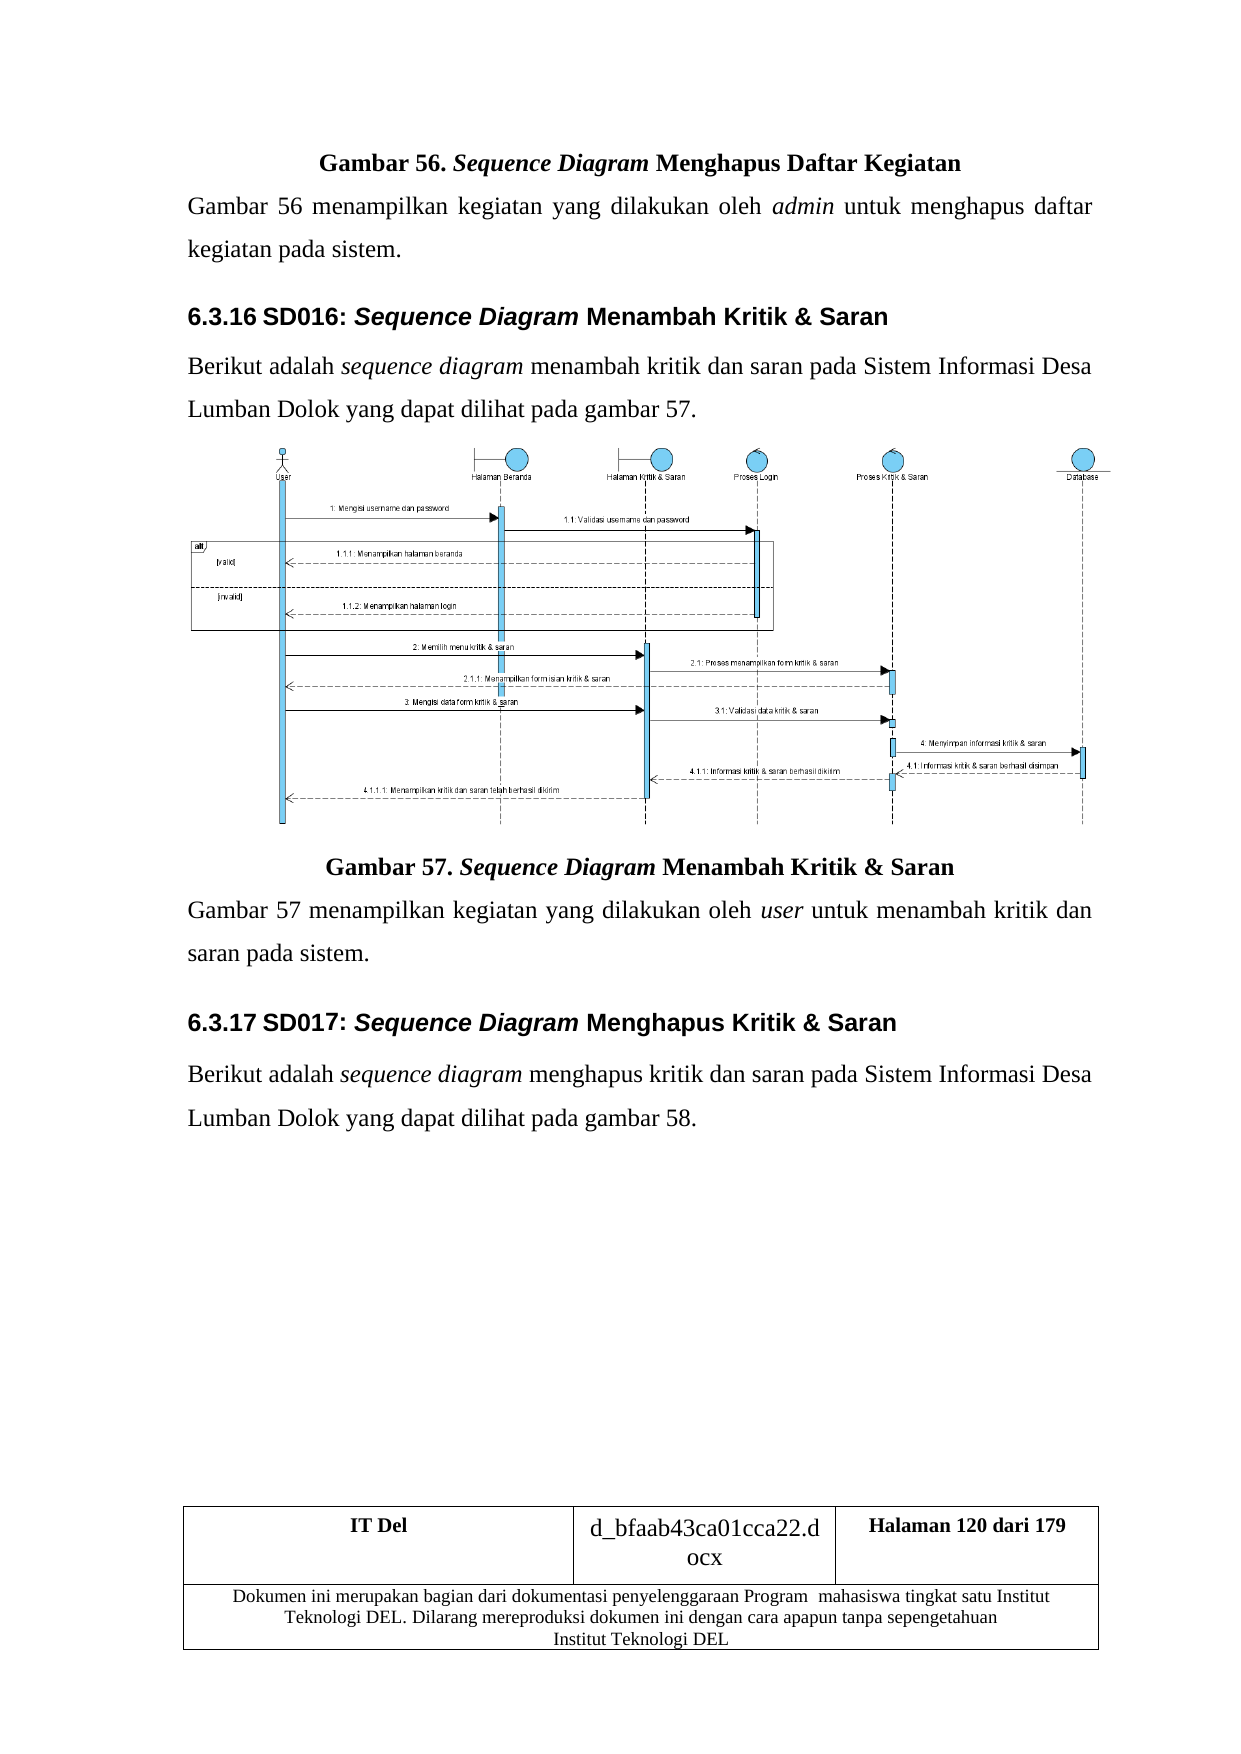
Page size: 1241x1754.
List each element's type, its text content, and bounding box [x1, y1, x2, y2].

text Berikut adalah sequence diagram menghapus kritik dan saran pada Sistem Informasi Desa Lumban Dolok yang dapat dilihat pada gambar 58. [187, 1057, 1092, 1132]
text Gambar 57. Sequence Diagram Menambah Kritik & Saran [187, 852, 1092, 881]
subtitle SD016: Sequence Diagram Menambah Kritik & Saran [187, 302, 1092, 331]
picture [187, 437, 1122, 838]
text Gambar 56. Sequence Diagram Menghapus Daftar Kegiatan [187, 148, 1092, 176]
text Gambar 57 menampilkan kegiatan yang dilakukan oleh user untuk menambah kritik dan saran pada sistem. [187, 895, 1092, 967]
text Berikut adalah sequence diagram menambah kritik dan saran pada Sistem Informasi Desa Lumban Dolok yang dapat dilihat pada gambar 57. [187, 351, 1092, 423]
subtitle SD017: Sequence Diagram Menghapus Kritik & Saran [187, 1006, 1092, 1036]
text Gambar 56 menampilkan kegiatan yang dilakukan oleh admin untuk menghapus daftar kegiatan pada sistem. [187, 191, 1092, 263]
